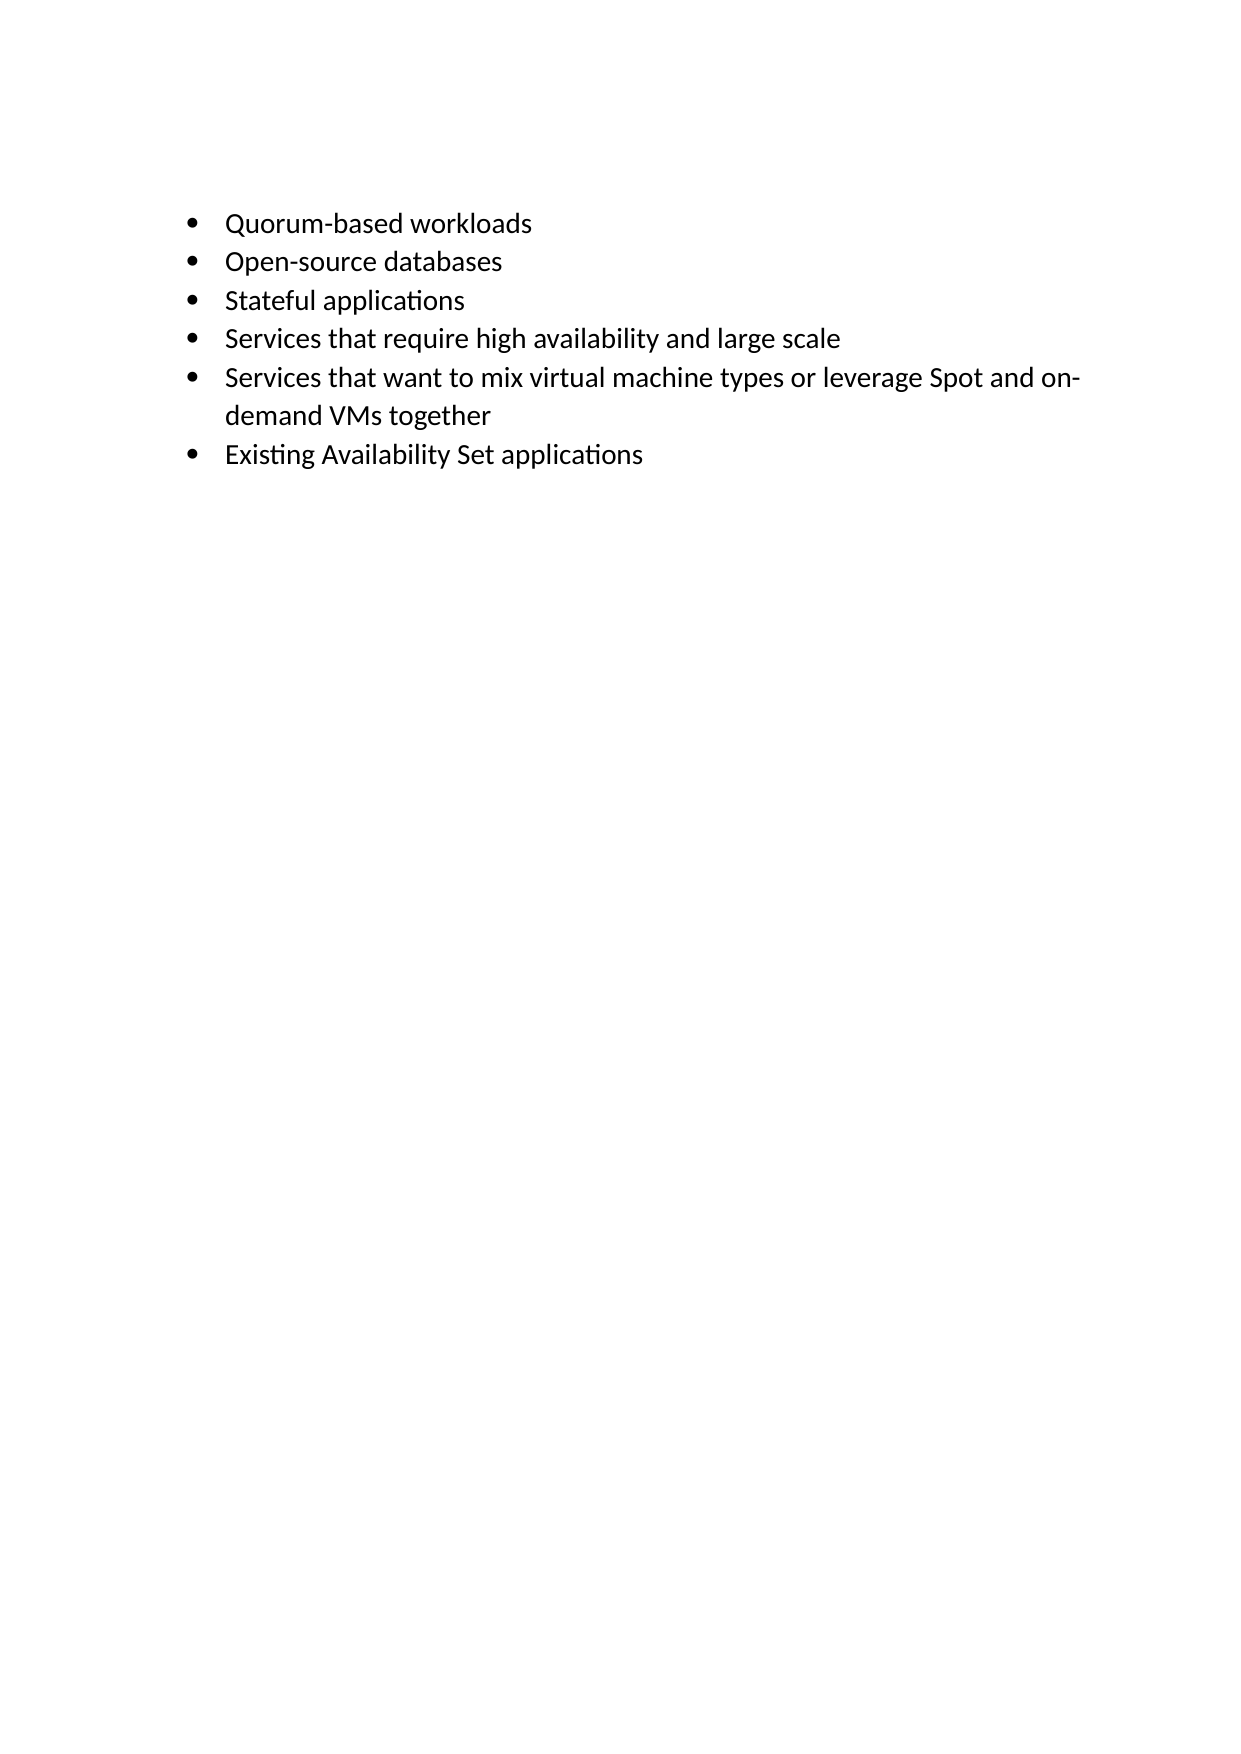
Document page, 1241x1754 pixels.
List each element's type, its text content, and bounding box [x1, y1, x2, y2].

list Stateful applications [187, 282, 1090, 318]
list Services that require high availability and large scale [187, 320, 1090, 356]
list Open-source databases [187, 243, 1090, 279]
list Existing Availability Set applications [187, 436, 1090, 471]
list Quorum-based workloads [187, 205, 1090, 241]
list Services that want to mix virtual machine types or leverage Spot and on-demand VMs together [187, 359, 1090, 433]
